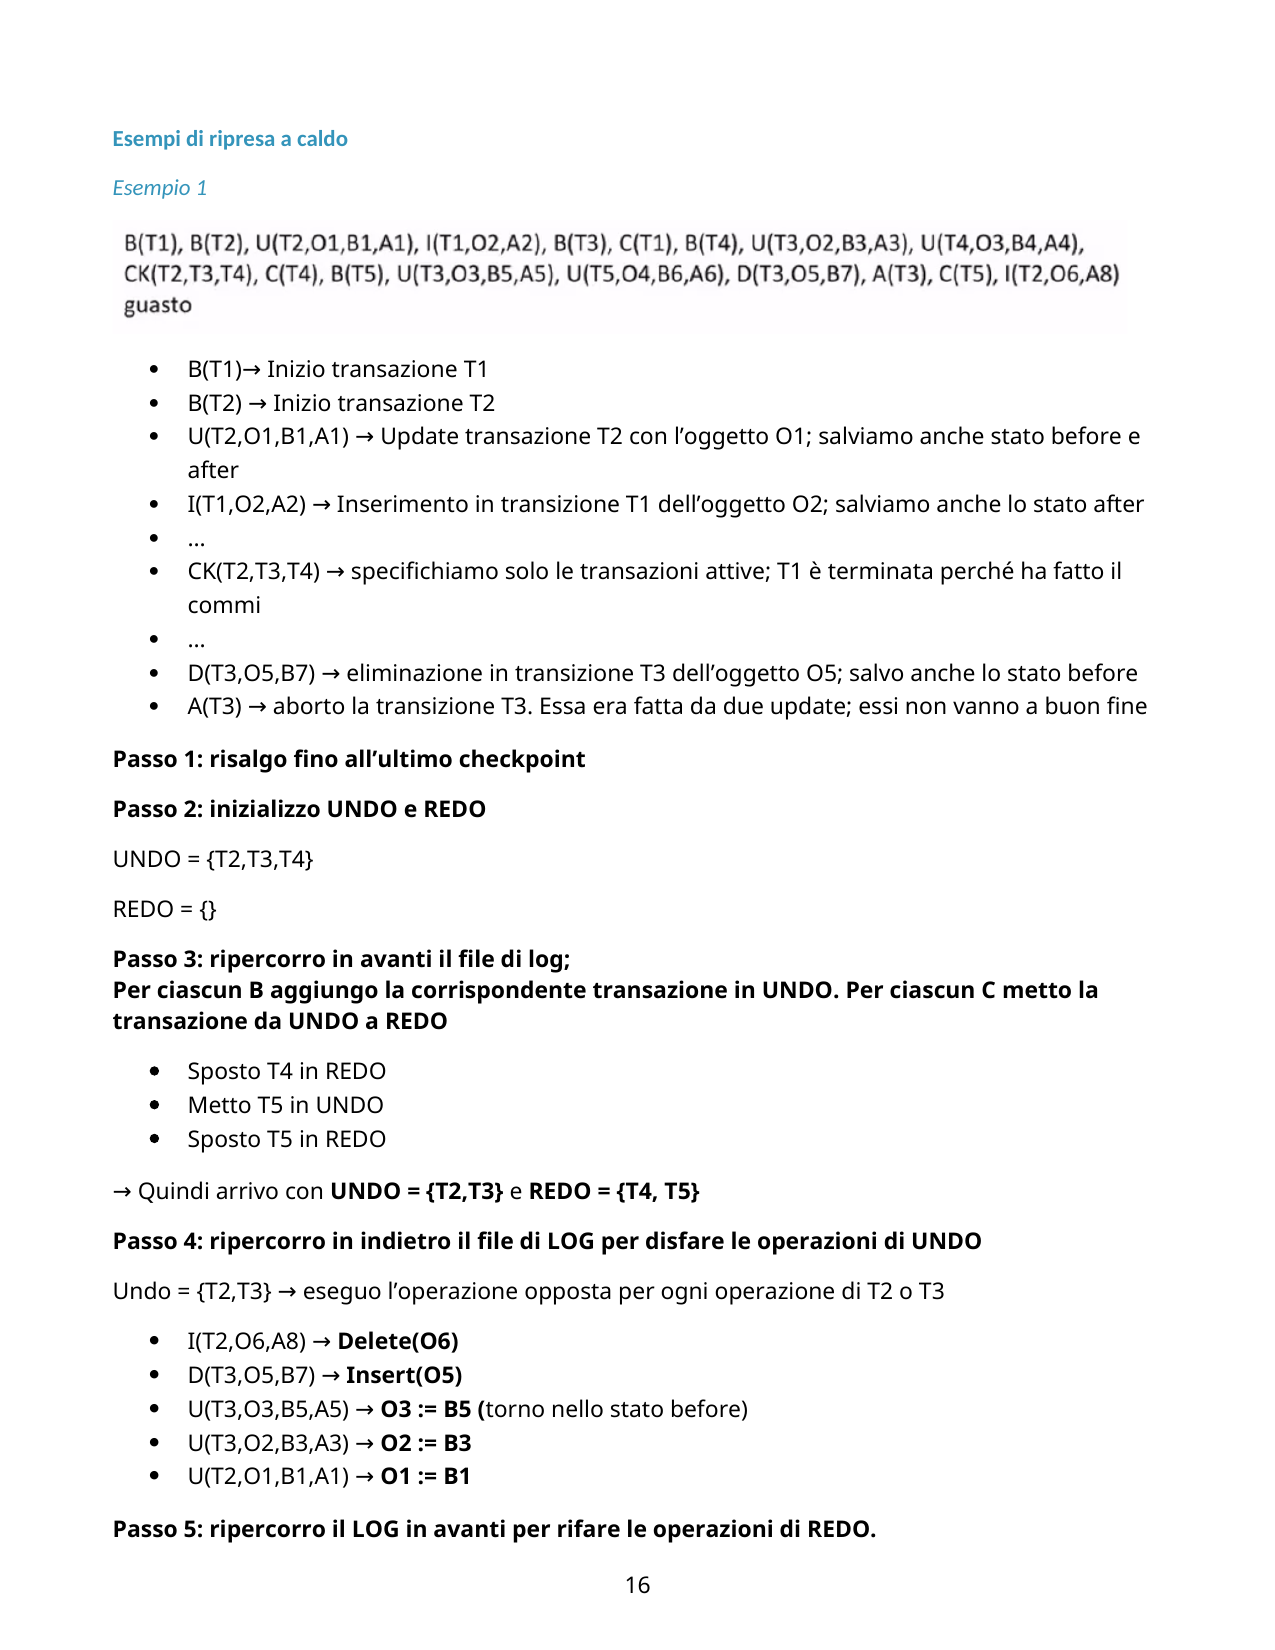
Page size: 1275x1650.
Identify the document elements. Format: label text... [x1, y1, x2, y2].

list I(T2,O6,A8) → Delete(O6) [150, 1325, 1162, 1356]
list Sposto T4 in REDO [150, 1055, 1162, 1086]
subtitle Esempi di ripresa a caldo [112, 124, 1162, 152]
list … [150, 521, 1162, 553]
list U(T3,O3,B5,A5) → O3 := B5 (torno nello stato before) [150, 1393, 1162, 1424]
list CK(T2,T3,T4) → specifichiamo solo le transazioni attive; T1 è terminata perché ha fatto il commi [150, 555, 1162, 620]
list U(T2,O1,B1,A1) → Update transazione T2 con l’oggetto O1; salviamo anche stato before e after [150, 420, 1162, 485]
subtitle Esempio 1 [112, 173, 1162, 201]
text Passo 3: ripercorro in avanti il file di log; Per ciascun B aggiungo la corrispondente transazione in UNDO. Per ciascun C metto la transazione da UNDO a REDO [112, 943, 1162, 1036]
list Sposto T5 in REDO [150, 1123, 1162, 1154]
text Passo 2: inizializzo UNDO e REDO [112, 793, 1162, 824]
text REDO = {} [112, 893, 1162, 924]
list … [150, 623, 1162, 654]
text → Quindi arrivo con UNDO = {T2,T3} e REDO = {T4, T5} [112, 1175, 1162, 1206]
text UNDO = {T2,T3,T4} [112, 843, 1162, 874]
list B(T1)→ Inizio transazione T1 [150, 353, 1162, 384]
list B(T2) → Inizio transazione T2 [150, 386, 1162, 418]
list U(T2,O1,B1,A1) → O1 := B1 [150, 1460, 1162, 1491]
text Passo 5: ripercorro il LOG in avanti per rifare le operazioni di REDO. [112, 1513, 1162, 1544]
list U(T3,O2,B3,A3) → O2 := B3 [150, 1426, 1162, 1458]
text Undo = {T2,T3} → eseguo l’operazione opposta per ogni operazione di T2 o T3 [112, 1275, 1162, 1306]
list A(T3) → aborto la transizione T3. Essa era fatta da due update; essi non vanno a buon fine [150, 690, 1162, 721]
list D(T3,O5,B7) → eliminazione in transizione T3 dell’oggetto O5; salvo anche lo stato before [150, 656, 1162, 688]
text Passo 1: risalgo fino all’ultimo checkpoint [112, 743, 1162, 774]
picture [112, 220, 1128, 334]
text Passo 4: ripercorro in indietro il file di LOG per disfare le operazioni di UNDO [112, 1225, 1162, 1256]
list I(T1,O2,A2) → Inserimento in transizione T1 dell’oggetto O2; salviamo anche lo stato after [150, 488, 1162, 519]
list D(T3,O5,B7) → Insert(O5) [150, 1359, 1162, 1390]
list Metto T5 in UNDO [150, 1089, 1162, 1120]
